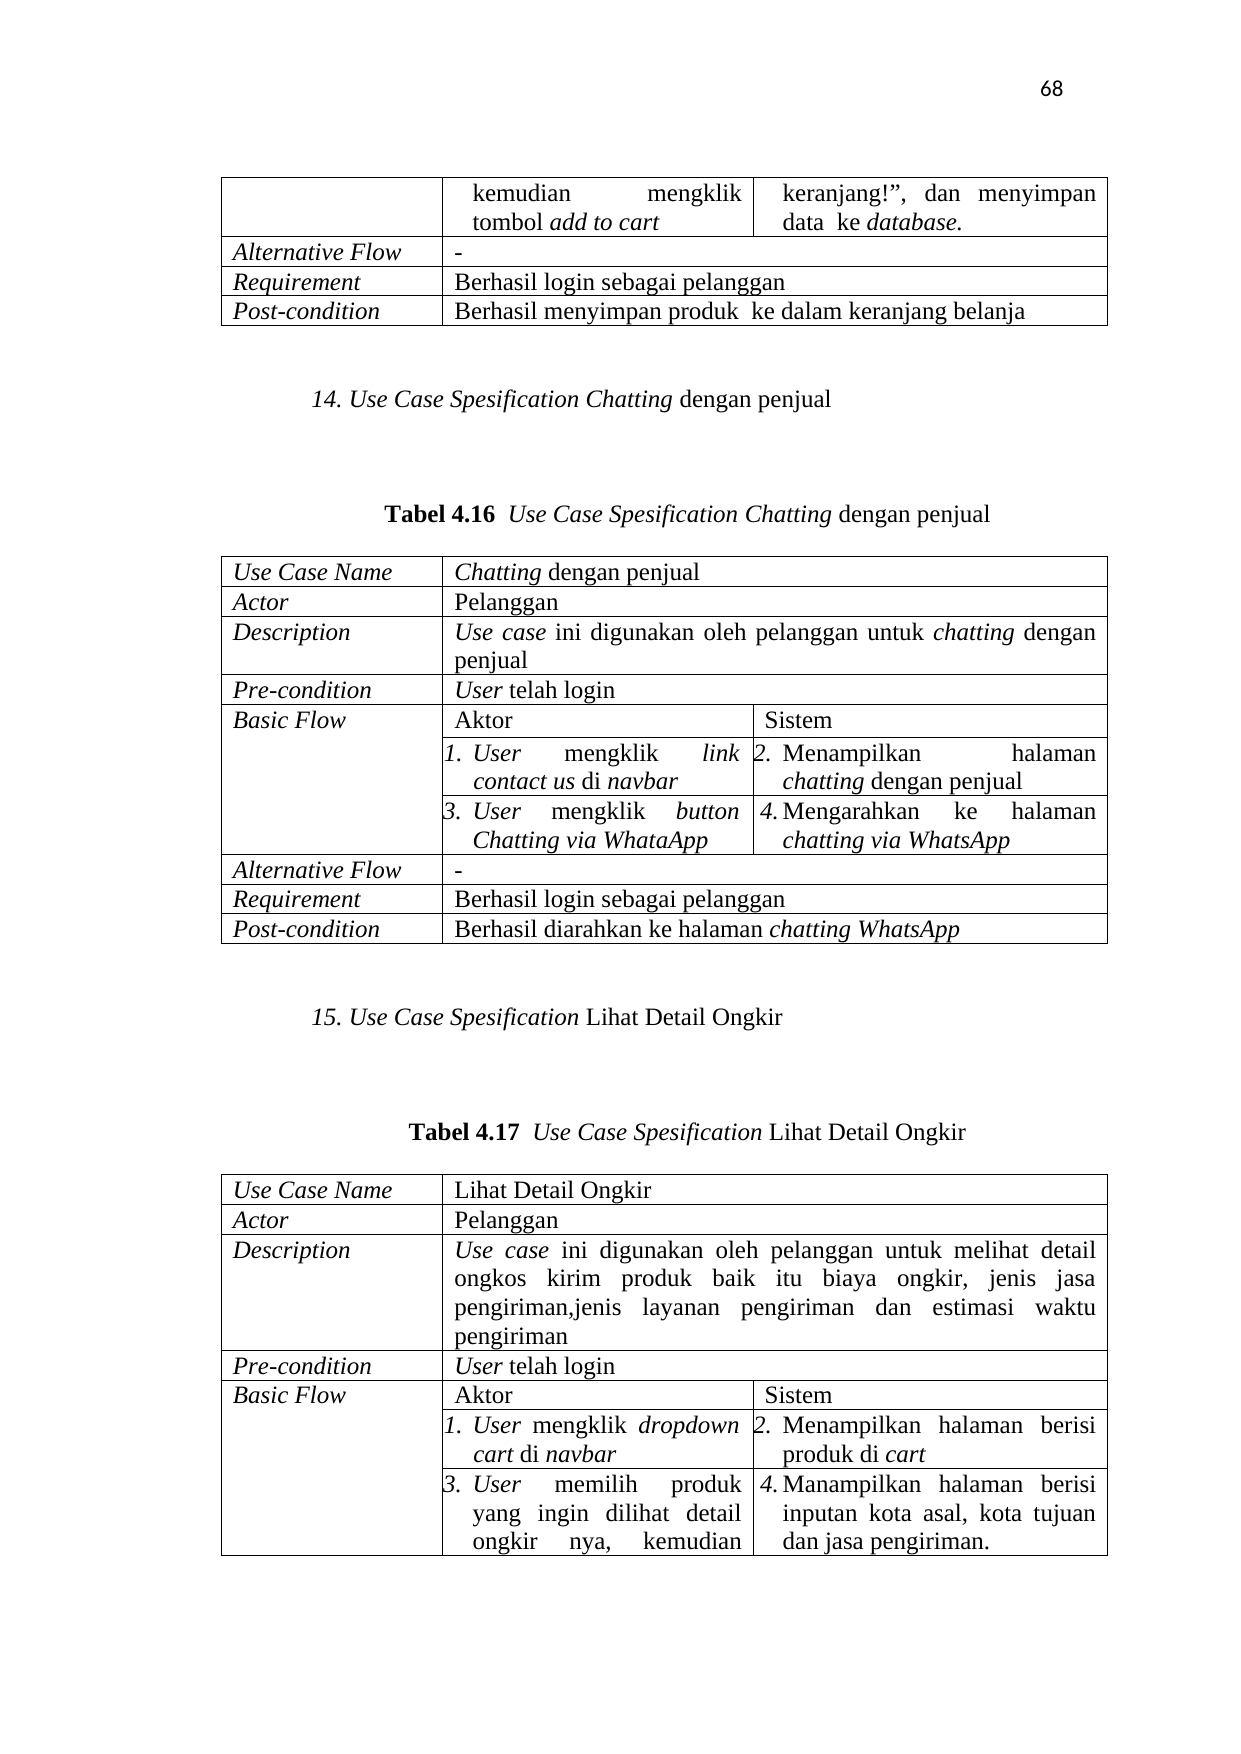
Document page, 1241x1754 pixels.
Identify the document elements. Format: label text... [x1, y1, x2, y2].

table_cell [754, 1469, 1107, 1555]
table_cell Pelanggan [443, 587, 1107, 616]
table_cell Alternative Flow [222, 237, 442, 266]
table_cell User mengklik button Chatting via WhataApp [443, 796, 753, 854]
table_cell Post-condition [222, 296, 442, 325]
table_cell Alternative Flow [222, 855, 442, 883]
table_cell Berhasil login sebagai pelanggan [443, 267, 1107, 295]
table_cell Berhasil diarahkan ke halaman chatting WhatsApp [443, 914, 1107, 943]
table_cell - [443, 237, 1107, 266]
table_cell Actor [222, 587, 442, 616]
table_cell Mengarahkan ke halaman chatting via WhatsApp [754, 796, 1107, 854]
table_cell Use case ini digunakan oleh pelanggan untuk melihat detail ongkos kirim produk baik itu biaya ongkir, jenis jasa pengiriman,jenis layanan pengiriman dan estimasi waktu pengiriman [443, 1235, 1107, 1350]
table_cell Pelanggan [443, 1205, 1107, 1234]
table_header Use Case Name [222, 557, 442, 586]
table_cell Menampilkan halaman berisi produk di cart [754, 1410, 1107, 1468]
table_cell - [443, 855, 1107, 883]
table_cell Basic Flow [222, 1381, 442, 1555]
table_cell Aktor [443, 705, 753, 737]
table_cell User mengklik dropdown cart di navbar [443, 1410, 753, 1468]
table_cell Pre-condition [222, 675, 442, 704]
table_cell Basic Flow [222, 705, 442, 854]
table_header Lihat Detail Ongkir [443, 1175, 1107, 1204]
table_cell Sistem [754, 1381, 1107, 1409]
table_cell Requirement [222, 885, 442, 913]
table_cell Sistem [754, 705, 1107, 737]
list Tabel 4.16 Use Case Spesification Chatting dengan penjual [311, 499, 1063, 527]
table_cell User mengklik link contact us di navbar [443, 738, 753, 795]
table_cell Description [222, 1235, 442, 1350]
list Use Case Spesification Lihat Detail Ongkir [311, 1002, 1063, 1030]
table_cell Berhasil menyimpan produk ke dalam keranjang belanja [443, 296, 1107, 325]
table_header Chatting dengan penjual [443, 557, 1107, 586]
list Tabel 4.17 Use Case Spesification Lihat Detail Ongkir [311, 1117, 1063, 1145]
table_cell Requirement [222, 267, 442, 295]
table_cell Aktor [443, 1381, 753, 1409]
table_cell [443, 1469, 753, 1555]
list Use Case Spesification Chatting dengan penjual [311, 384, 1063, 412]
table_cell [443, 178, 753, 236]
table_cell Post-condition [222, 914, 442, 943]
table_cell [754, 178, 1107, 236]
table_cell User telah login [443, 1351, 1107, 1379]
table_cell Description [222, 617, 442, 674]
table_cell Berhasil login sebagai pelanggan [443, 885, 1107, 913]
table_header Use Case Name [222, 1175, 442, 1204]
table_cell Actor [222, 1205, 442, 1234]
table_cell Menampilkan halaman chatting dengan penjual [754, 738, 1107, 795]
table_cell User telah login [443, 675, 1107, 704]
table_cell Pre-condition [222, 1351, 442, 1379]
table_cell Use case ini digunakan oleh pelanggan untuk chatting dengan penjual [443, 617, 1107, 674]
